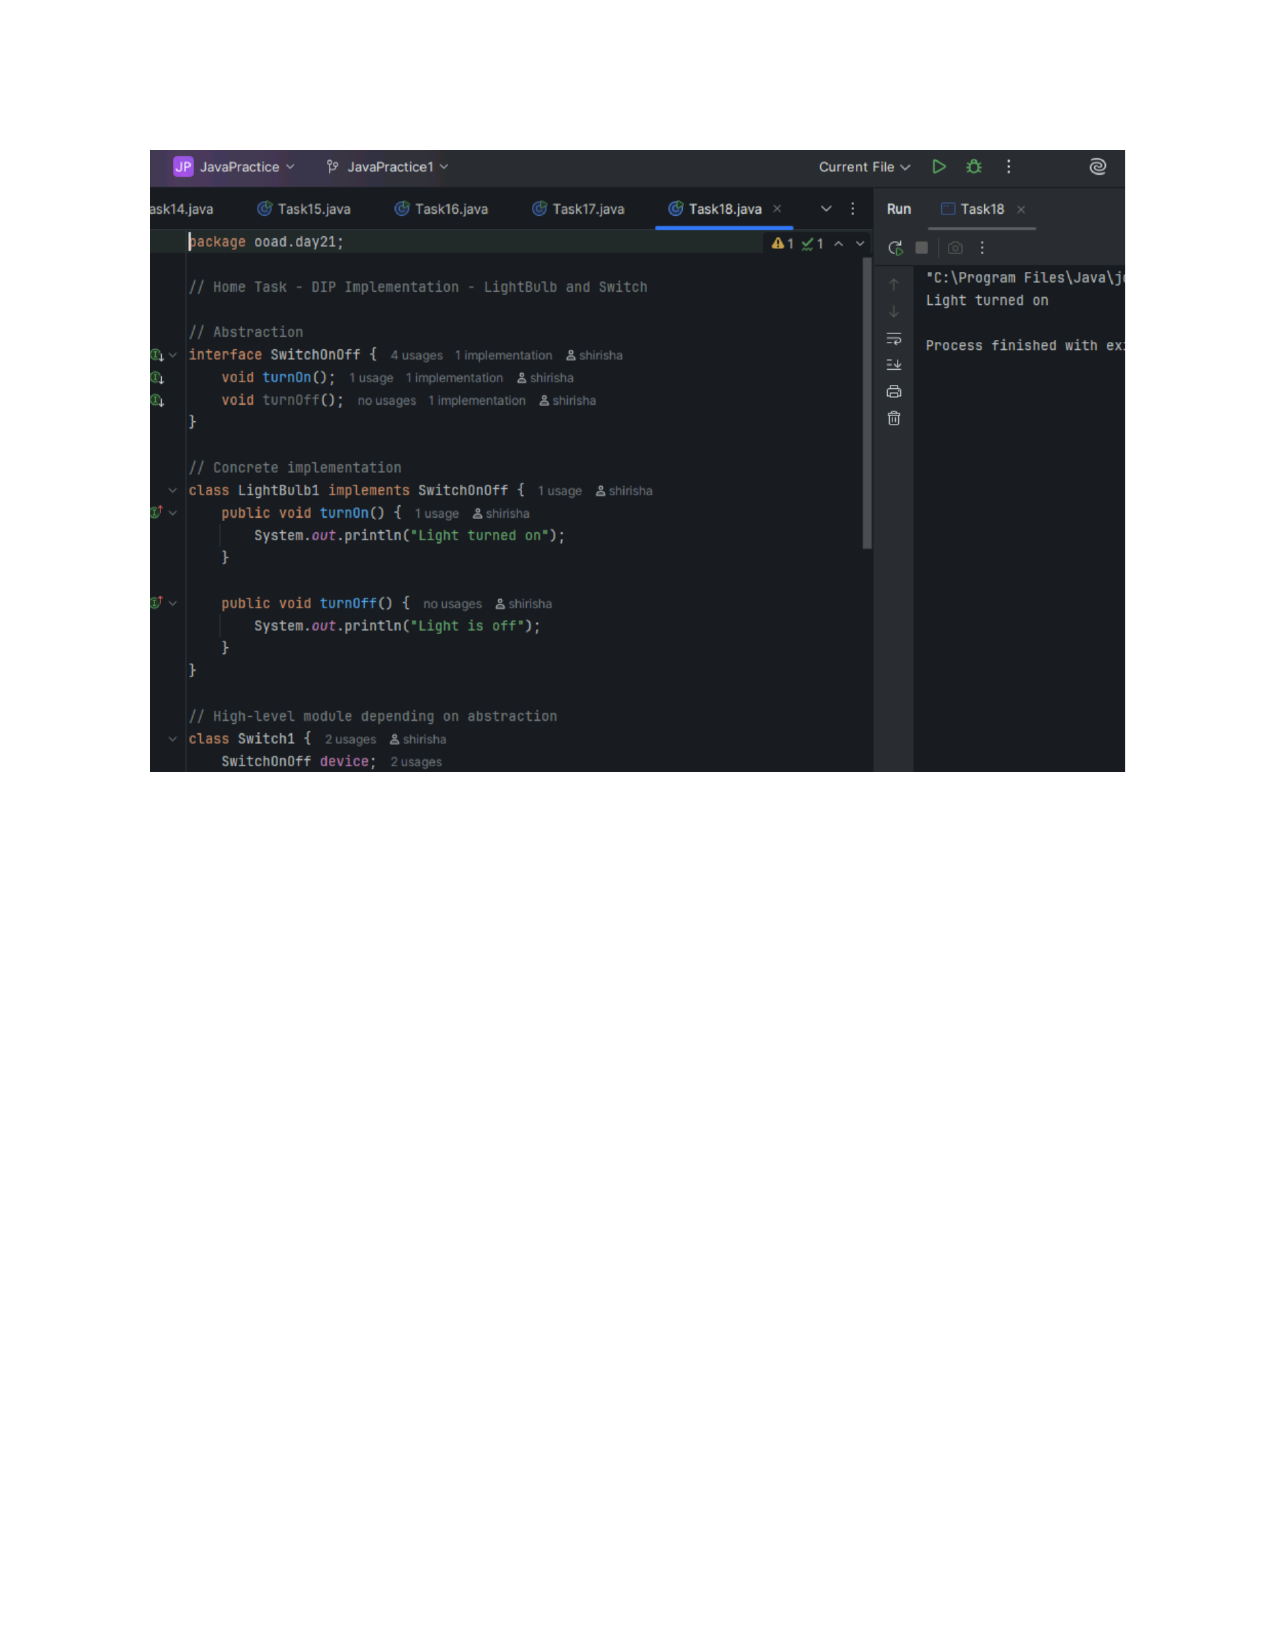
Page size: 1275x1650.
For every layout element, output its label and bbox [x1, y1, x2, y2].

picture [150, 150, 1125, 772]
